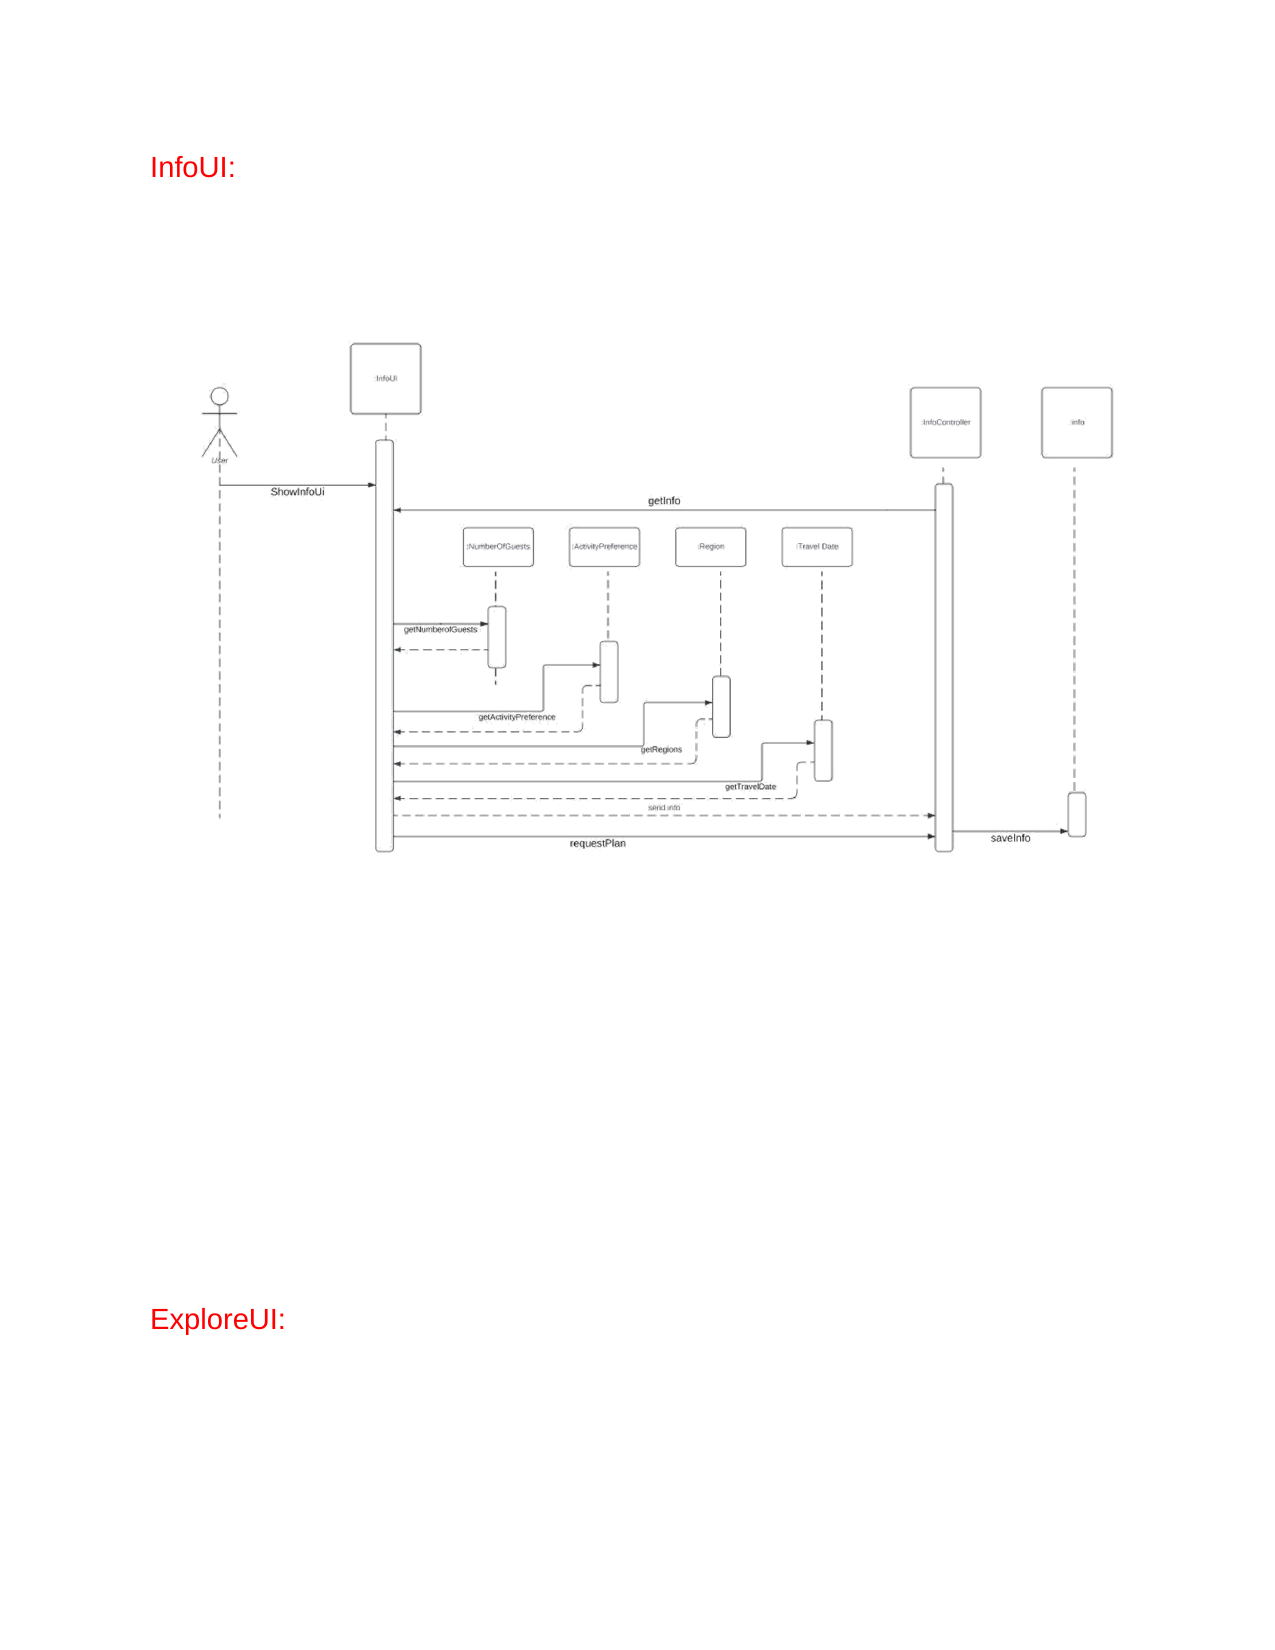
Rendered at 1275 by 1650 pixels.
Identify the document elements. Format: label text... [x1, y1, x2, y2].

picture [150, 325, 1125, 868]
text ExploreUI: [150, 1302, 1125, 1336]
text InfoUI: [150, 150, 1125, 183]
